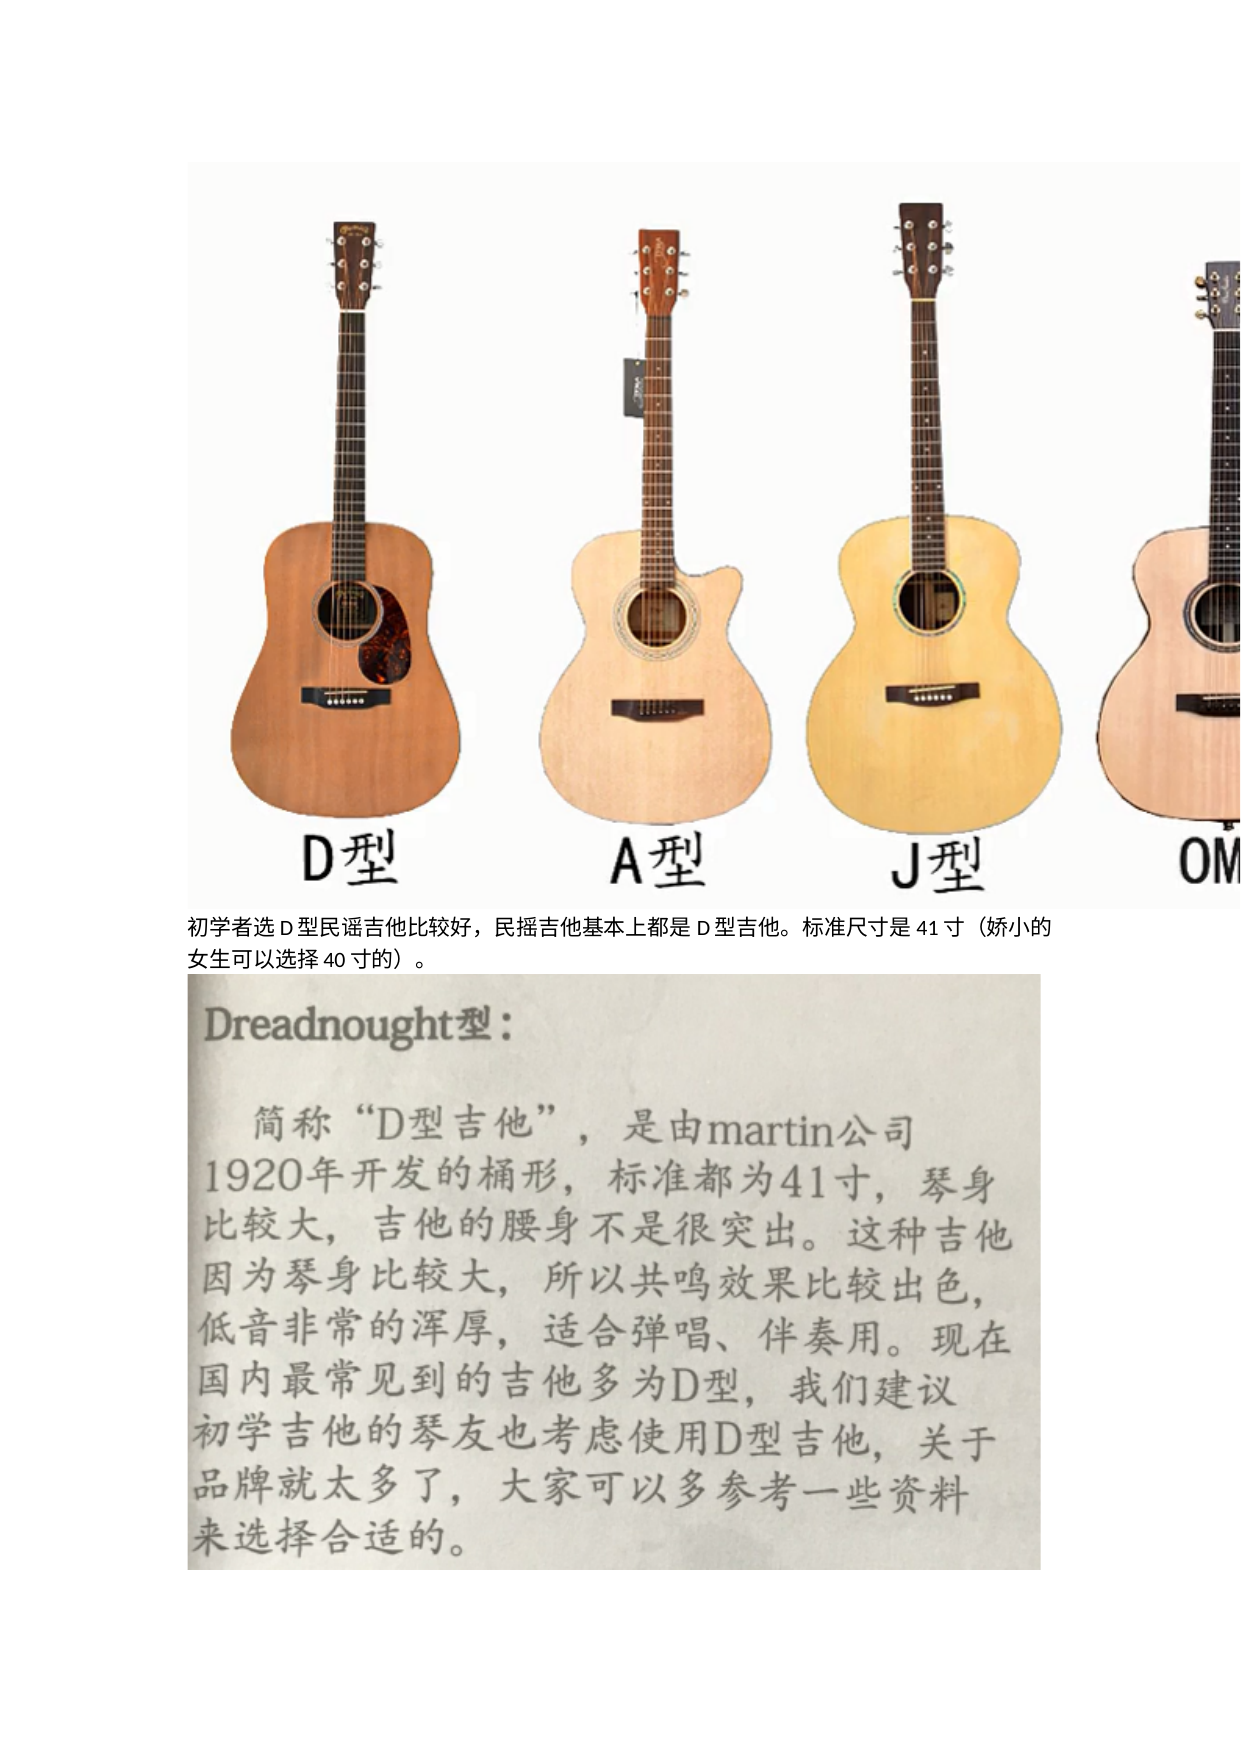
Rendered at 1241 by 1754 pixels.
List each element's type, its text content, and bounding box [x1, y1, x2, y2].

text 初学者选D型民谣吉他比较好，民摇吉他基本上都是D型吉他。标准尺寸是41寸（娇小的女生可以选择40寸的）。 [187, 909, 1053, 974]
picture [187, 162, 1241, 909]
picture [187, 974, 1041, 1570]
